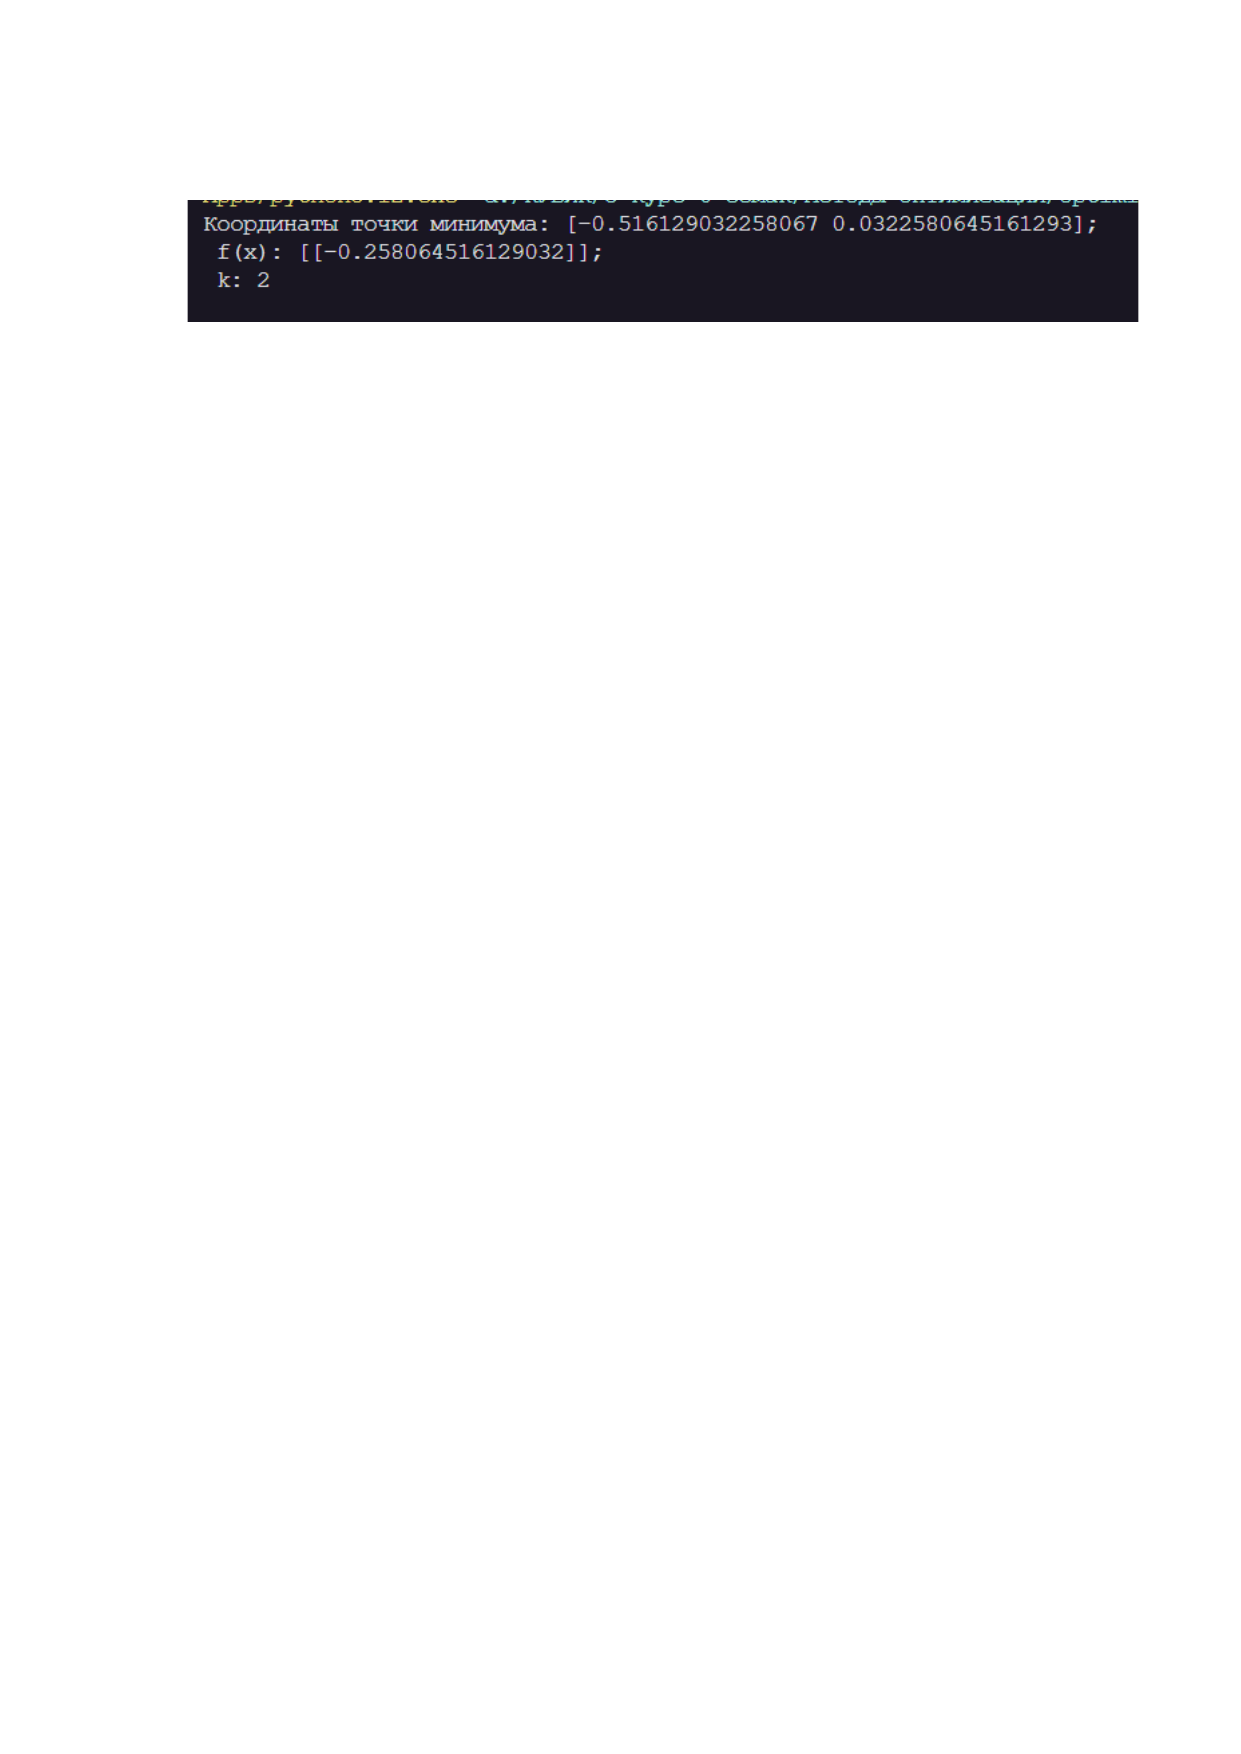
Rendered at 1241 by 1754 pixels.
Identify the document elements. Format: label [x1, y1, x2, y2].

picture [187, 200, 1139, 322]
